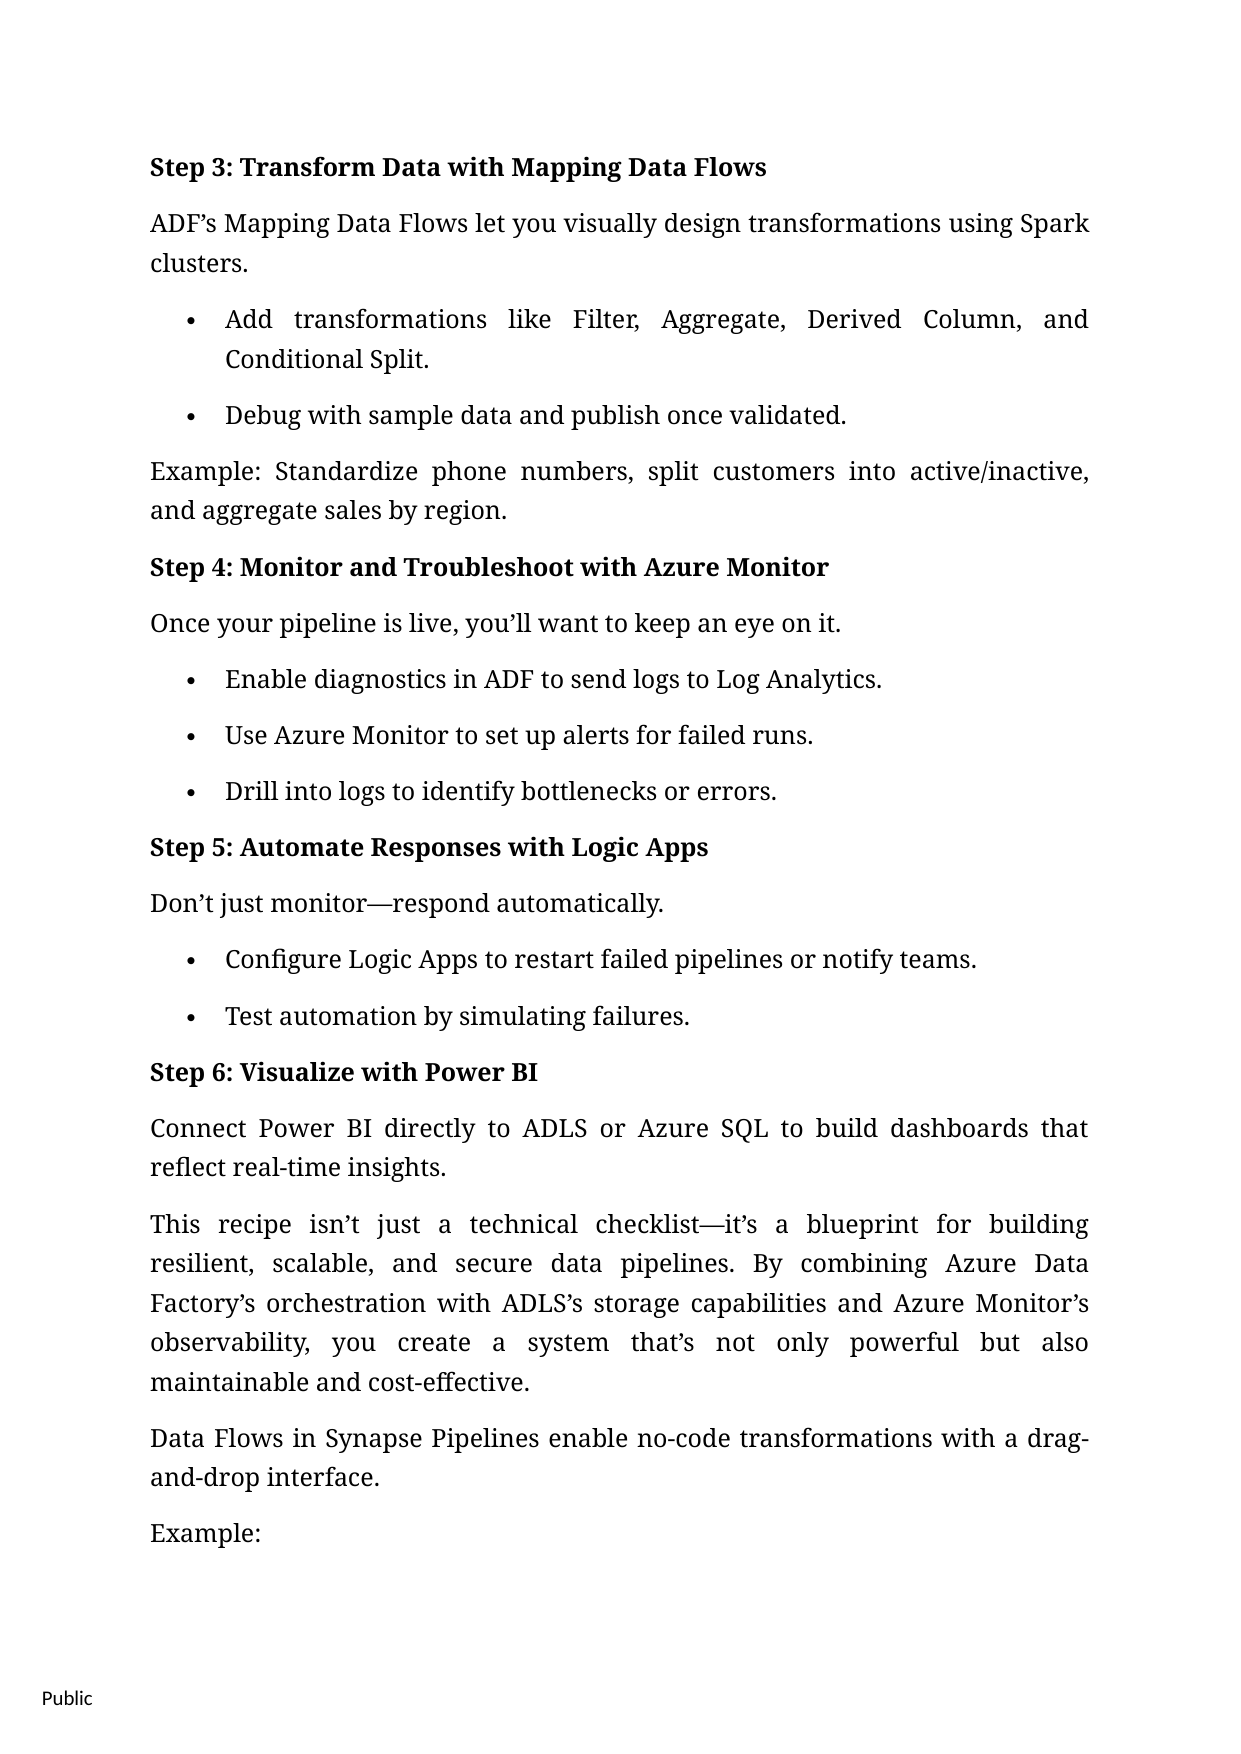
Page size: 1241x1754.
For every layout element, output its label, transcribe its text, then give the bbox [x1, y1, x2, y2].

text Data Flows in Synapse Pipelines enable no-code transformations with a drag-and-drop interface. [150, 1420, 1090, 1493]
list Add transformations like Filter, Aggregate, Derived Column, and Conditional Split. [187, 302, 1090, 375]
text Don’t just monitor—respond automatically. [150, 886, 1090, 920]
list Use Azure Monitor to set up alerts for failed runs. [187, 718, 1090, 752]
text Step 6: Visualize with Power BI [150, 1054, 1090, 1088]
list Test automation by simulating failures. [187, 998, 1090, 1032]
text Step 3: Transform Data with Mapping Data Flows [150, 150, 1090, 184]
list Debug with sample data and publish once validated. [187, 397, 1090, 431]
text Step 4: Monitor and Troubleshoot with Azure Monitor [150, 549, 1090, 583]
text ADF’s Mapping Data Flows let you visually design transformations using Spark clusters. [150, 206, 1090, 280]
text Example: Standardize phone numbers, split customers into active/inactive, and aggregate sales by region. [150, 453, 1090, 527]
list Enable diagnostics in ADF to send logs to Log Analytics. [187, 661, 1090, 696]
text This recipe isn’t just a technical checklist—it’s a blueprint for building resilient, scalable, and secure data pipelines. By combining Azure Data Factory’s orchestration with ADLS’s storage capabilities and Azure Monitor’s observability, you create a system that’s not only powerful but also maintainable and cost-effective. [150, 1206, 1090, 1398]
text Once your pipeline is live, you’ll want to keep an eye on it. [150, 605, 1090, 639]
text Step 5: Automate Responses with Logic Apps [150, 830, 1090, 864]
list Drill into logs to identify bottlenecks or errors. [187, 774, 1090, 808]
text Connect Power BI directly to ADLS or Azure SQL to build dashboards that reflect real-time insights. [150, 1111, 1090, 1184]
list Configure Logic Apps to restart failed pipelines or notify teams. [187, 942, 1090, 976]
text Example: [150, 1515, 1090, 1549]
